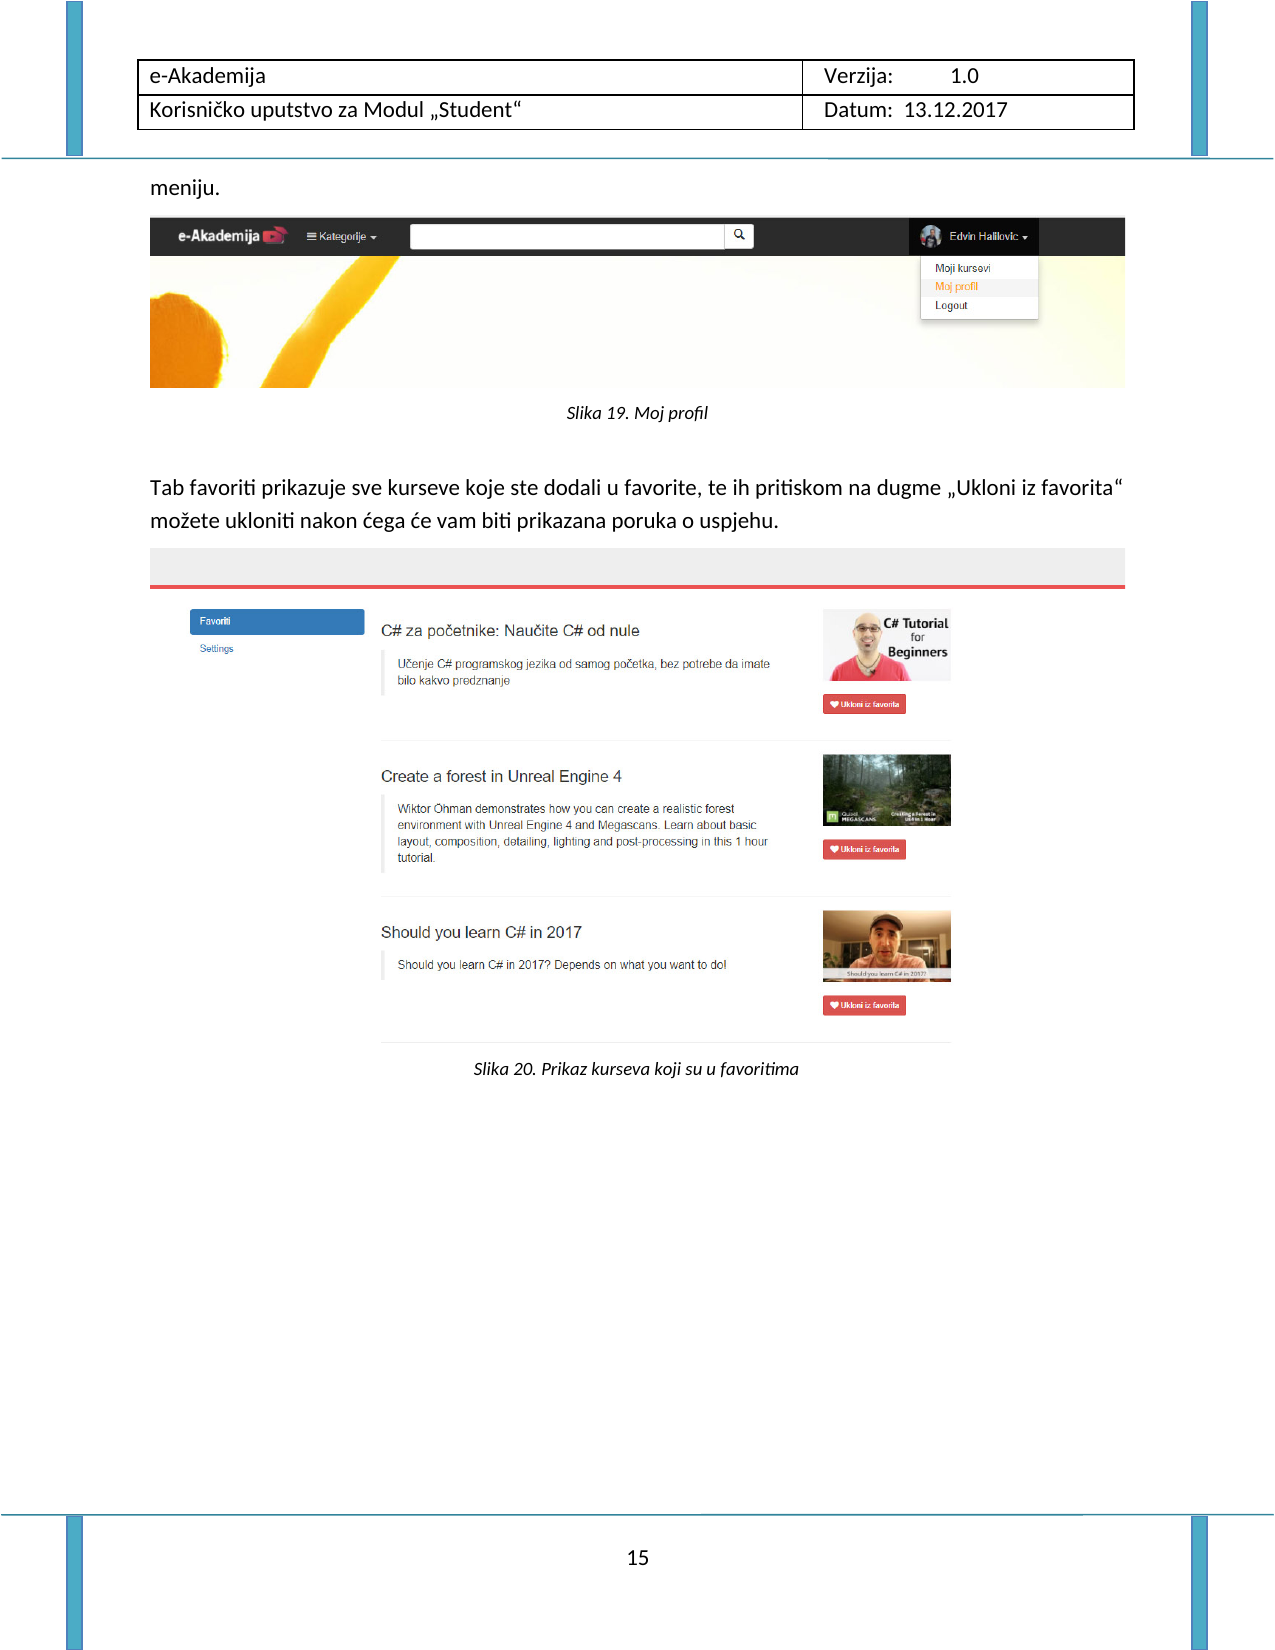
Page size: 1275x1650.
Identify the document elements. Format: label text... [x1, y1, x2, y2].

text Slika 19. Moj profil [150, 401, 1125, 424]
picture [150, 215, 1125, 388]
text Slika 20. Prikaz kurseva koji su u favoritima [150, 1057, 1125, 1080]
text Tab favoriti prikazuje sve kurseve koje ste dodali u favorite, te ih pritiskom na dugme „Ukloni iz favorita“ možete ukloniti nakon ćega će vam biti prikazana poruka o uspjehu. [150, 473, 1125, 535]
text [150, 173, 1125, 201]
picture [150, 548, 1125, 1044]
